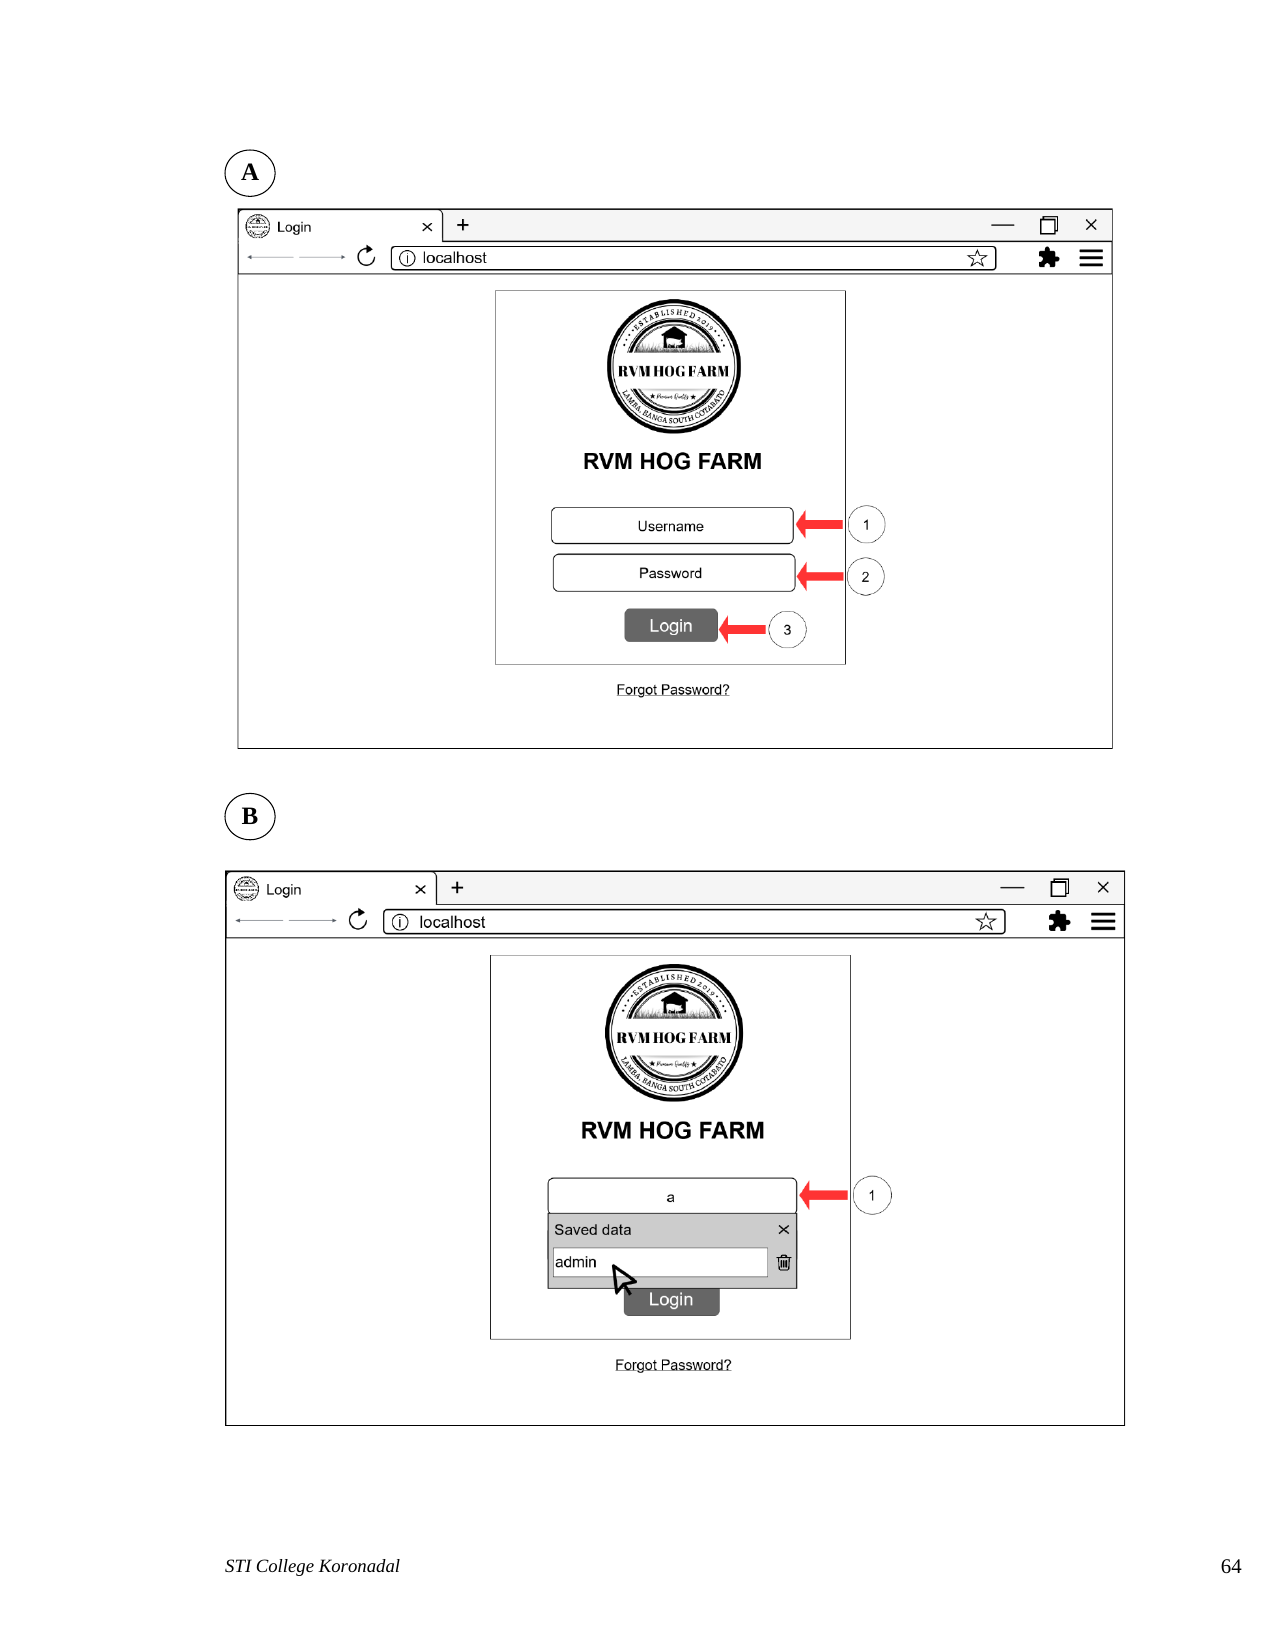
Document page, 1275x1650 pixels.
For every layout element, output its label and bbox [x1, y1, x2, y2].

picture [237, 206, 1113, 749]
picture [225, 868, 1125, 1426]
